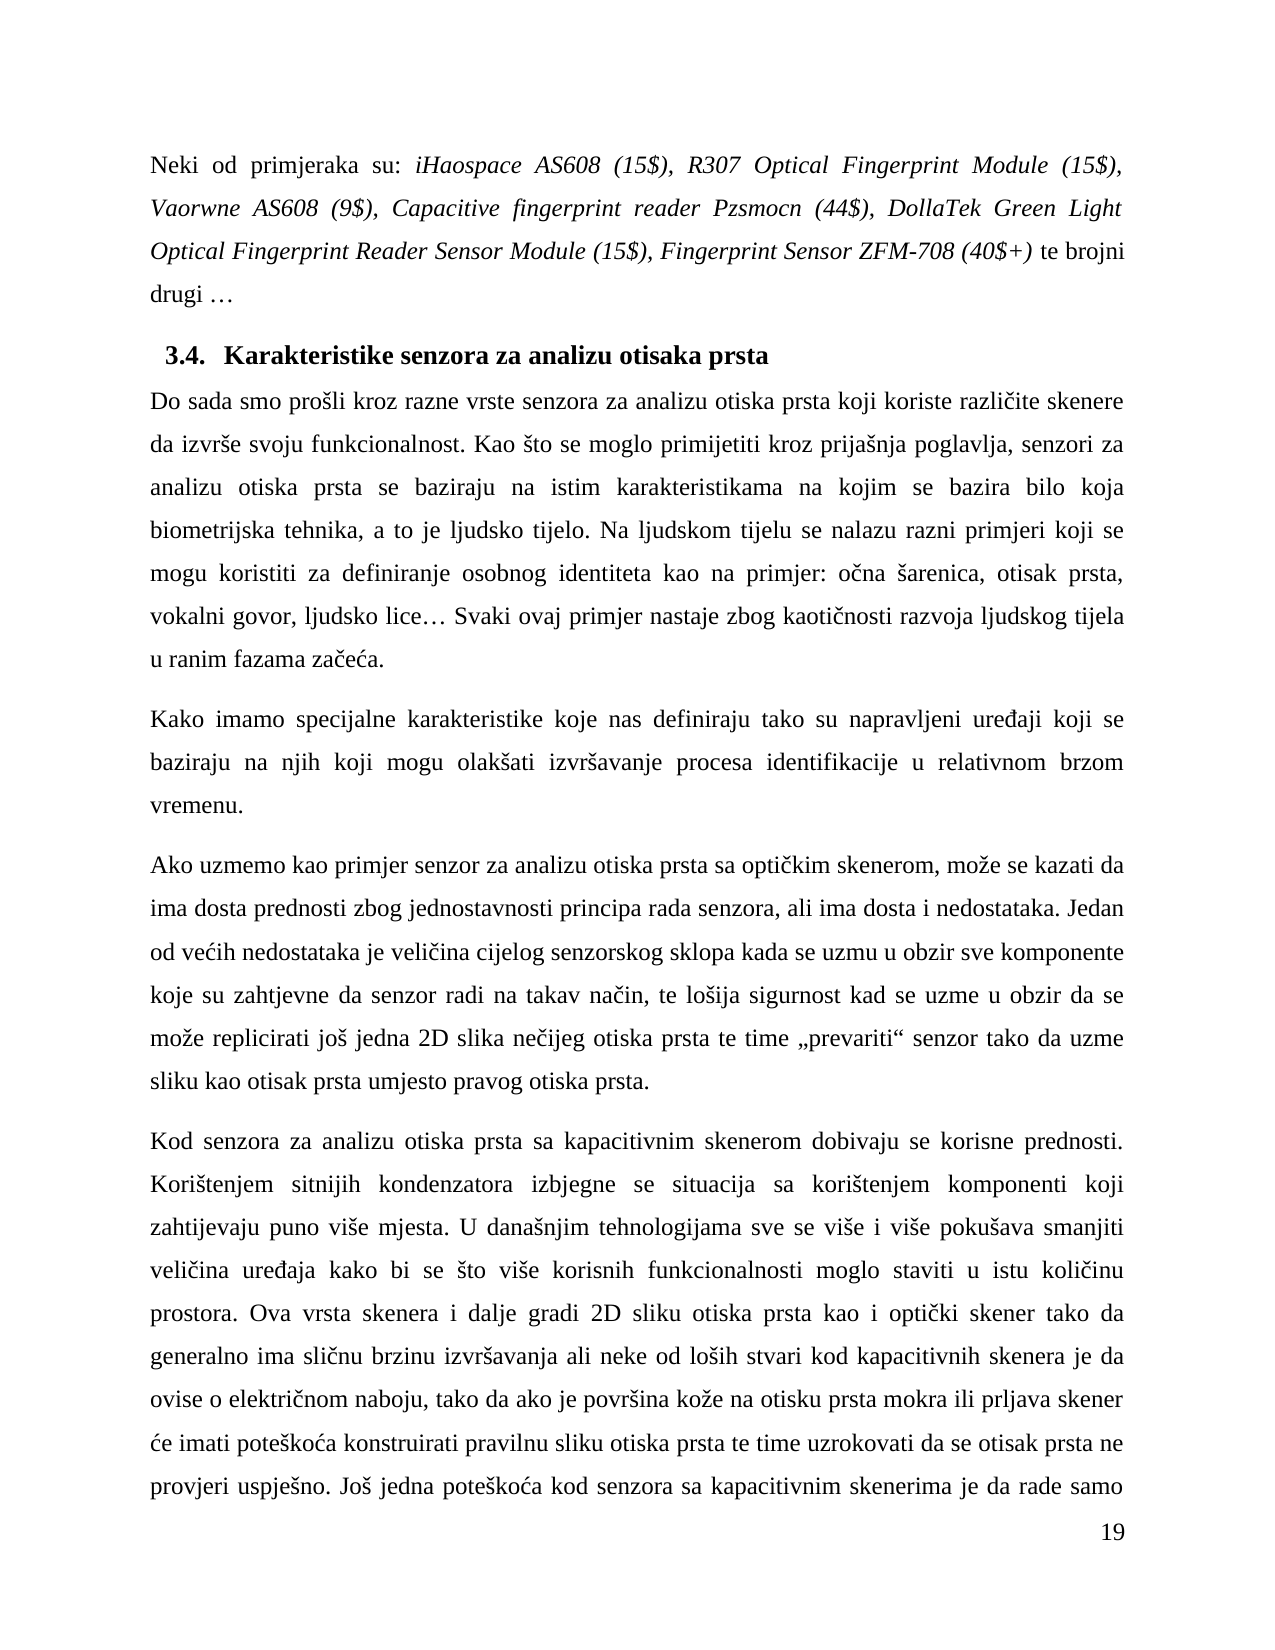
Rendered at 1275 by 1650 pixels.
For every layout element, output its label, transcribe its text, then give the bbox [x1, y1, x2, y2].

text Kako imamo specijalne karakteristike koje nas definiraju tako su napravljeni uređaji koji se baziraju na njih koji mogu olakšati izvršavanje procesa identifikacije u relativnom brzom vremenu. [150, 704, 1125, 819]
subtitle Karakteristike senzora za analizu otisaka prsta [150, 339, 1125, 370]
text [150, 1126, 1125, 1499]
text Do sada smo prošli kroz razne vrste senzora za analizu otiska prsta koji koriste različite skenere da izvrše svoju funkcionalnost. Kao što se moglo primijetiti kroz prijašnja poglavlja, senzori za analizu otiska prsta se baziraju na istim karakteristikama na kojim se bazira bilo koja biometrijska tehnika, a to je ljudsko tijelo. Na ljudskom tijelu se nalazu razni primjeri koji se mogu koristiti za definiranje osobnog identiteta kao na primjer: očna šarenica, otisak prsta, vokalni govor, ljudsko lice… Svaki ovaj primjer nastaje zbog kaotičnosti razvoja ljudskog tijela u ranim fazama začeća. [150, 386, 1125, 673]
text Ako uzmemo kao primjer senzor za analizu otiska prsta sa optičkim skenerom, može se kazati da ima dosta prednosti zbog jednostavnosti principa rada senzora, ali ima dosta i nedostataka. Jedan od većih nedostataka je veličina cijelog senzorskog sklopa kada se uzmu u obzir sve komponente koje su zahtjevne da senzor radi na takav način, te lošija sigurnost kad se uzme u obzir da se može replicirati još jedna 2D slika nečijeg otiska prsta te time „prevariti“ senzor tako da uzme sliku kao otisak prsta umjesto pravog otiska prsta. [150, 850, 1125, 1095]
text Neki od primjeraka su: iHaospace AS608 (15$), R307 Optical Fingerprint Module (15$), Vaorwne AS608 (9$), Capacitive fingerprint reader Pzsmocn (44$), DollaTek Green Light Optical Fingerprint Reader Sensor Module (15$), Fingerprint Sensor ZFM-708 (40$+) te brojni drugi … [150, 150, 1125, 308]
